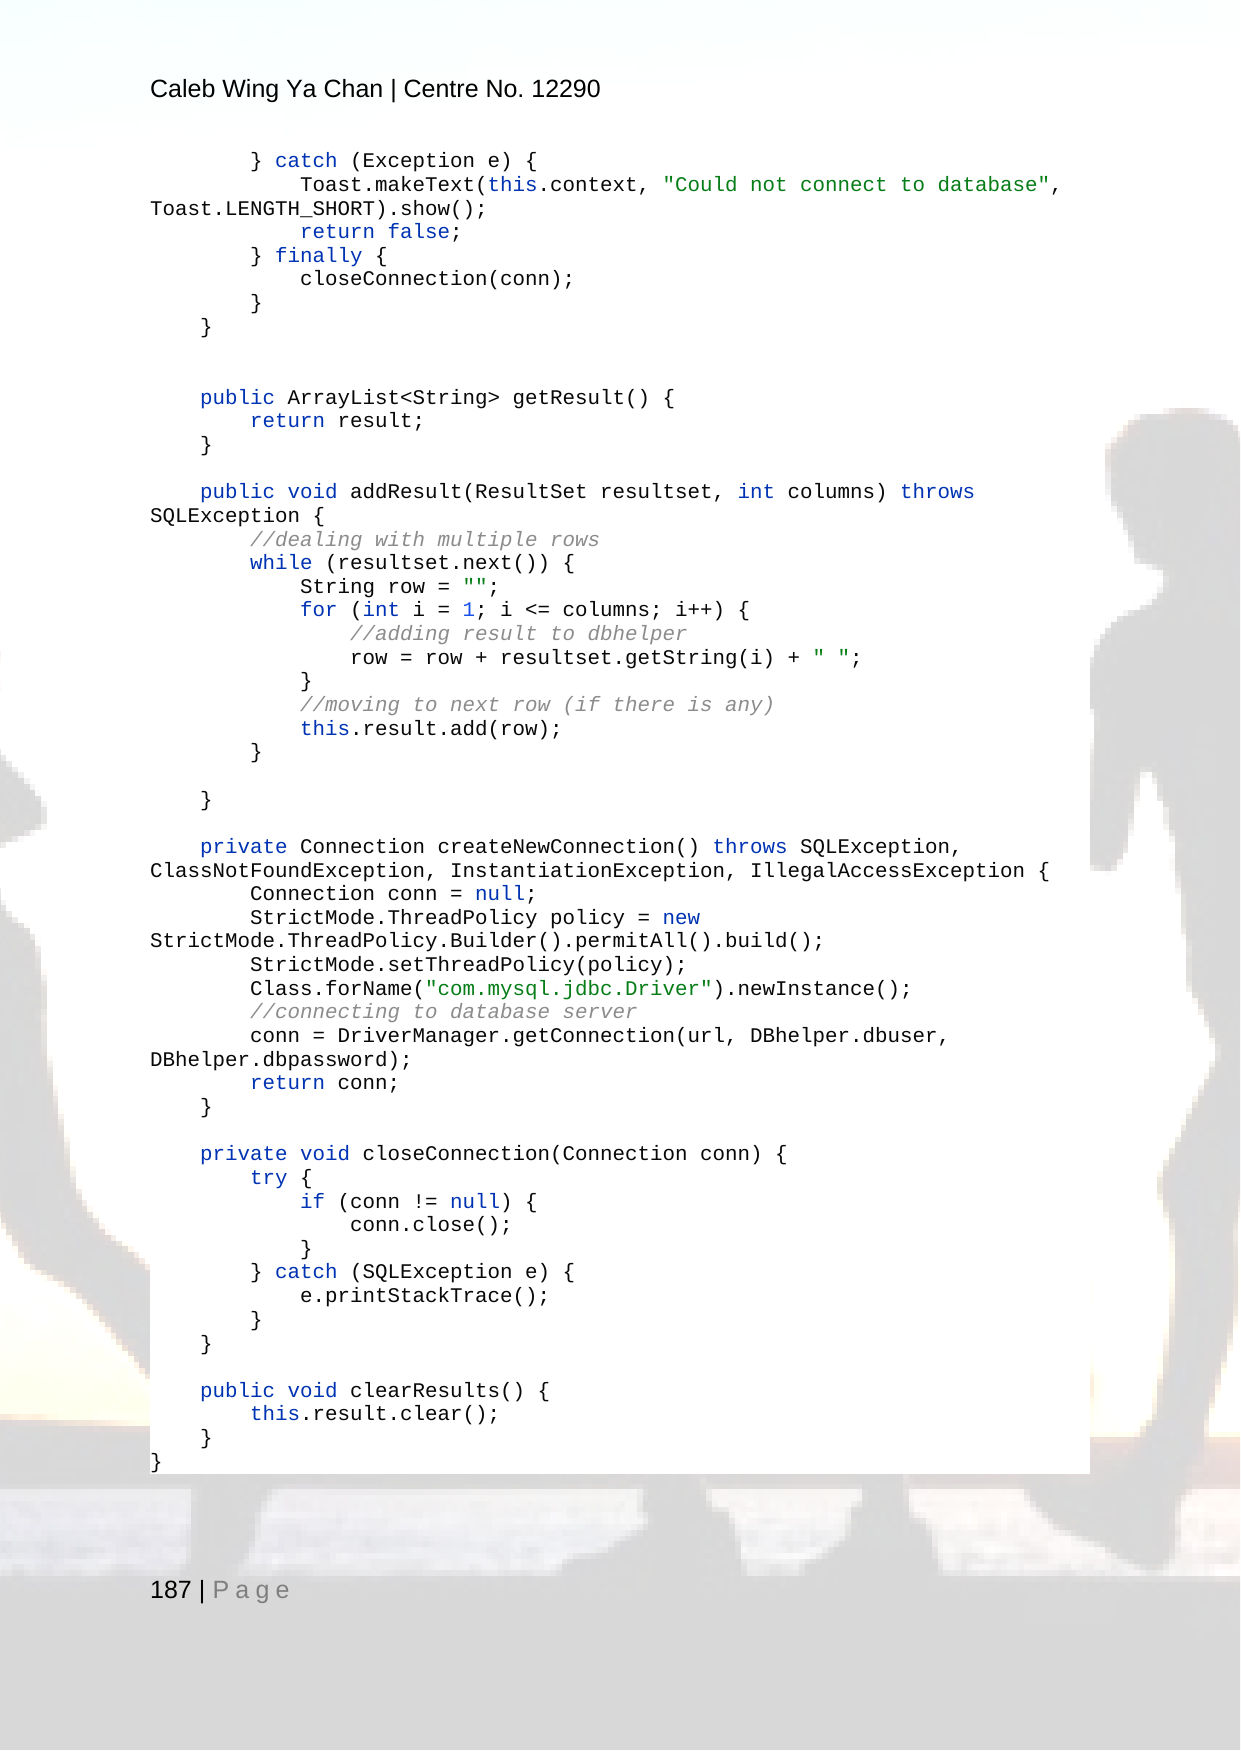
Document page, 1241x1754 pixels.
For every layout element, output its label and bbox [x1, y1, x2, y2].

text [150, 150, 1090, 1474]
